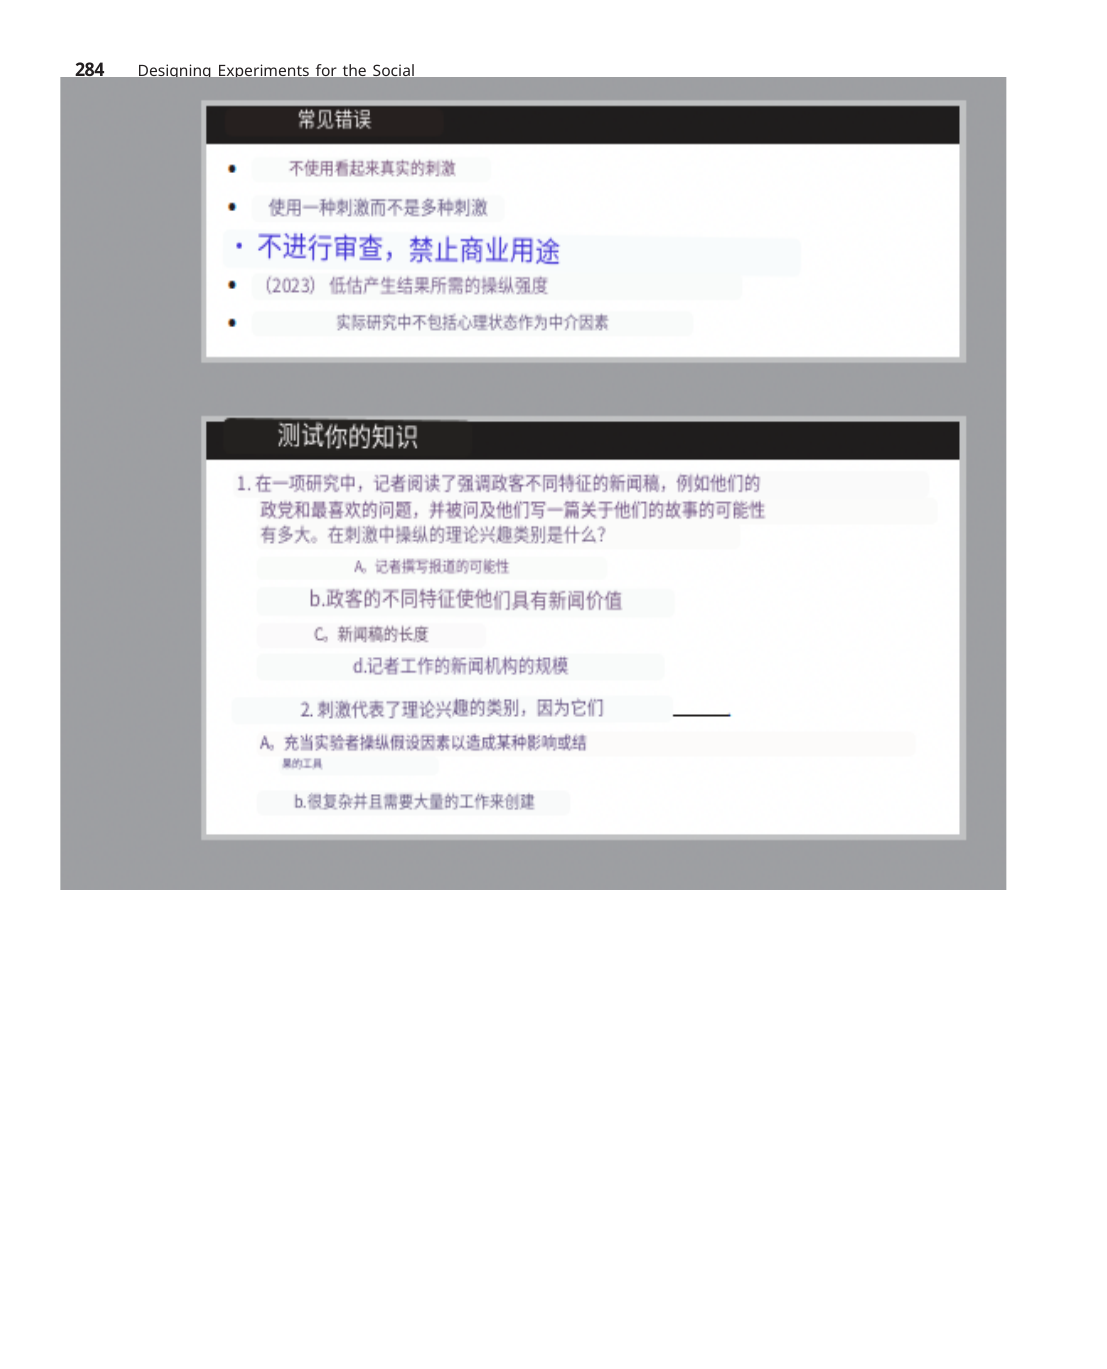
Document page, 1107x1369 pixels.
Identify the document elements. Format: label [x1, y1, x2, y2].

picture [60, 77, 1007, 890]
